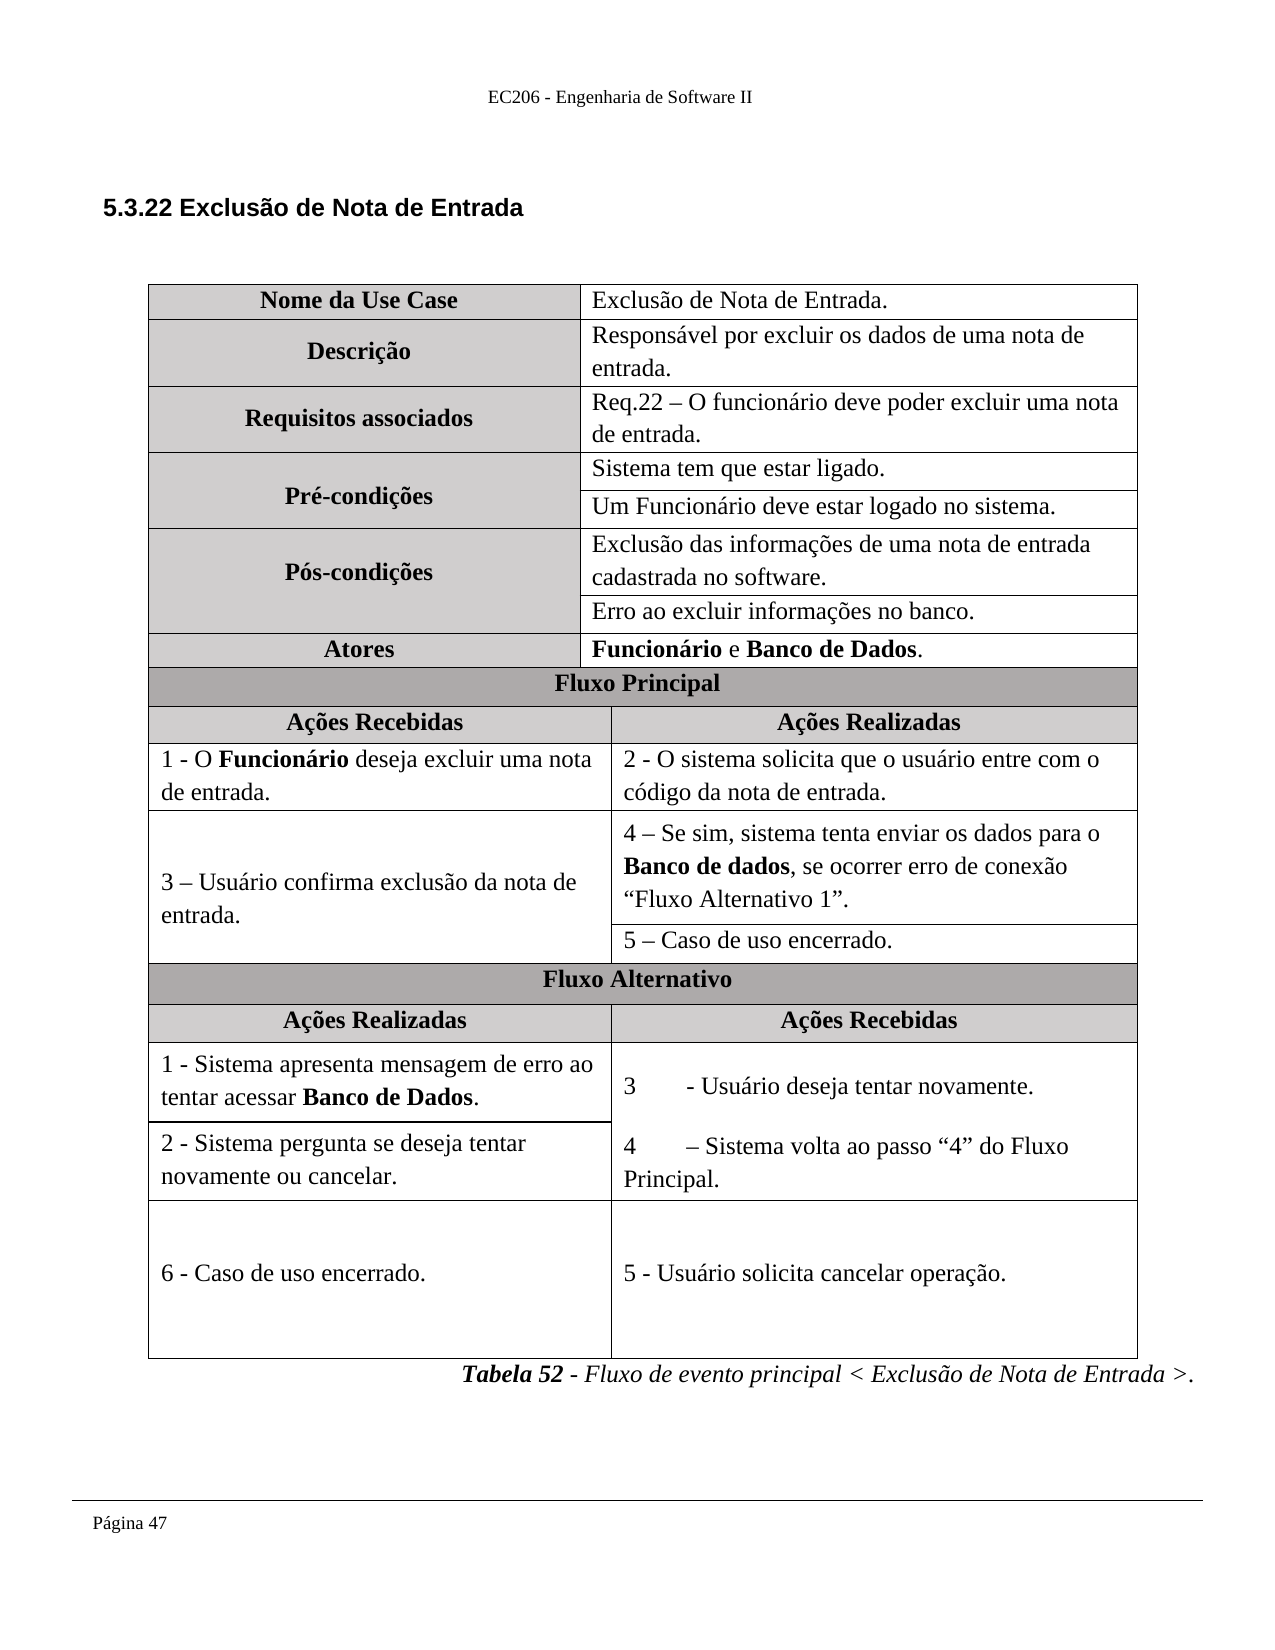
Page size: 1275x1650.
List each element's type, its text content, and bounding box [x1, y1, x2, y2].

table_cell Funcionário e Banco de Dados. [581, 634, 1137, 667]
table_cell Ações Realizadas [612, 707, 1137, 743]
table_cell 1 - Sistema apresenta mensagem de erro ao tentar acessar Banco de Dados. [149, 1043, 611, 1121]
table_cell Descrição [149, 320, 580, 386]
table_cell Um Funcionário deve estar logado no sistema. [581, 491, 1137, 528]
table_cell Responsável por excluir os dados de uma nota de entrada. [581, 320, 1137, 386]
table_cell Requisitos associados [149, 387, 580, 452]
table_cell 2 - O sistema solicita que o usuário entre com o código da nota de entrada. [612, 744, 1137, 810]
table_cell Fluxo Principal [149, 668, 1137, 706]
table_cell Ações Recebidas [149, 707, 611, 743]
table_cell Erro ao excluir informações no banco. [581, 596, 1137, 633]
table_cell 3 – Usuário confirma exclusão da nota de entrada. [149, 811, 611, 963]
table_cell Exclusão das informações de uma nota de entrada cadastrada no software. [581, 529, 1137, 595]
table_cell Req.22 – O funcionário deve poder excluir uma nota de entrada. [581, 387, 1137, 452]
table_cell 5 – Caso de uso encerrado. [612, 925, 1137, 963]
table_cell 2 - Sistema pergunta se deseja tentar novamente ou cancelar. [149, 1123, 611, 1200]
table_cell Sistema tem que estar ligado. [581, 453, 1137, 490]
table_cell Fluxo Alternativo [149, 964, 1137, 1004]
table_cell 4 – Se sim, sistema tenta enviar os dados para o Banco de dados, se ocorrer erro de conexão “Fluxo Alternativo 1”. [612, 811, 1137, 924]
table_cell Ações Realizadas [149, 1005, 611, 1042]
table_cell Pré-condições [149, 453, 580, 528]
table_cell 1 - O Funcionário deseja excluir uma nota de entrada. [149, 744, 611, 810]
text Tabela 52 - Fluxo de evento principal < Exclusão de Nota de Entrada >. [387, 1359, 1222, 1388]
table_cell - Usuário deseja tentar novamente. – Sistema volta ao passo “4” do Fluxo Principal. [612, 1043, 1137, 1200]
subtitle 5.3.22 Exclusão de Nota de Entrada [103, 193, 1223, 222]
table_cell Pós-condições [149, 529, 580, 633]
table_cell 5 - Usuário solicita cancelar operação. [612, 1201, 1137, 1358]
table_cell Ações Recebidas [612, 1005, 1137, 1042]
table_header Exclusão de Nota de Entrada. [581, 285, 1137, 319]
table_header Nome da Use Case [149, 285, 580, 319]
table_cell 6 - Caso de uso encerrado. [149, 1201, 611, 1358]
table_cell Atores [149, 634, 580, 667]
